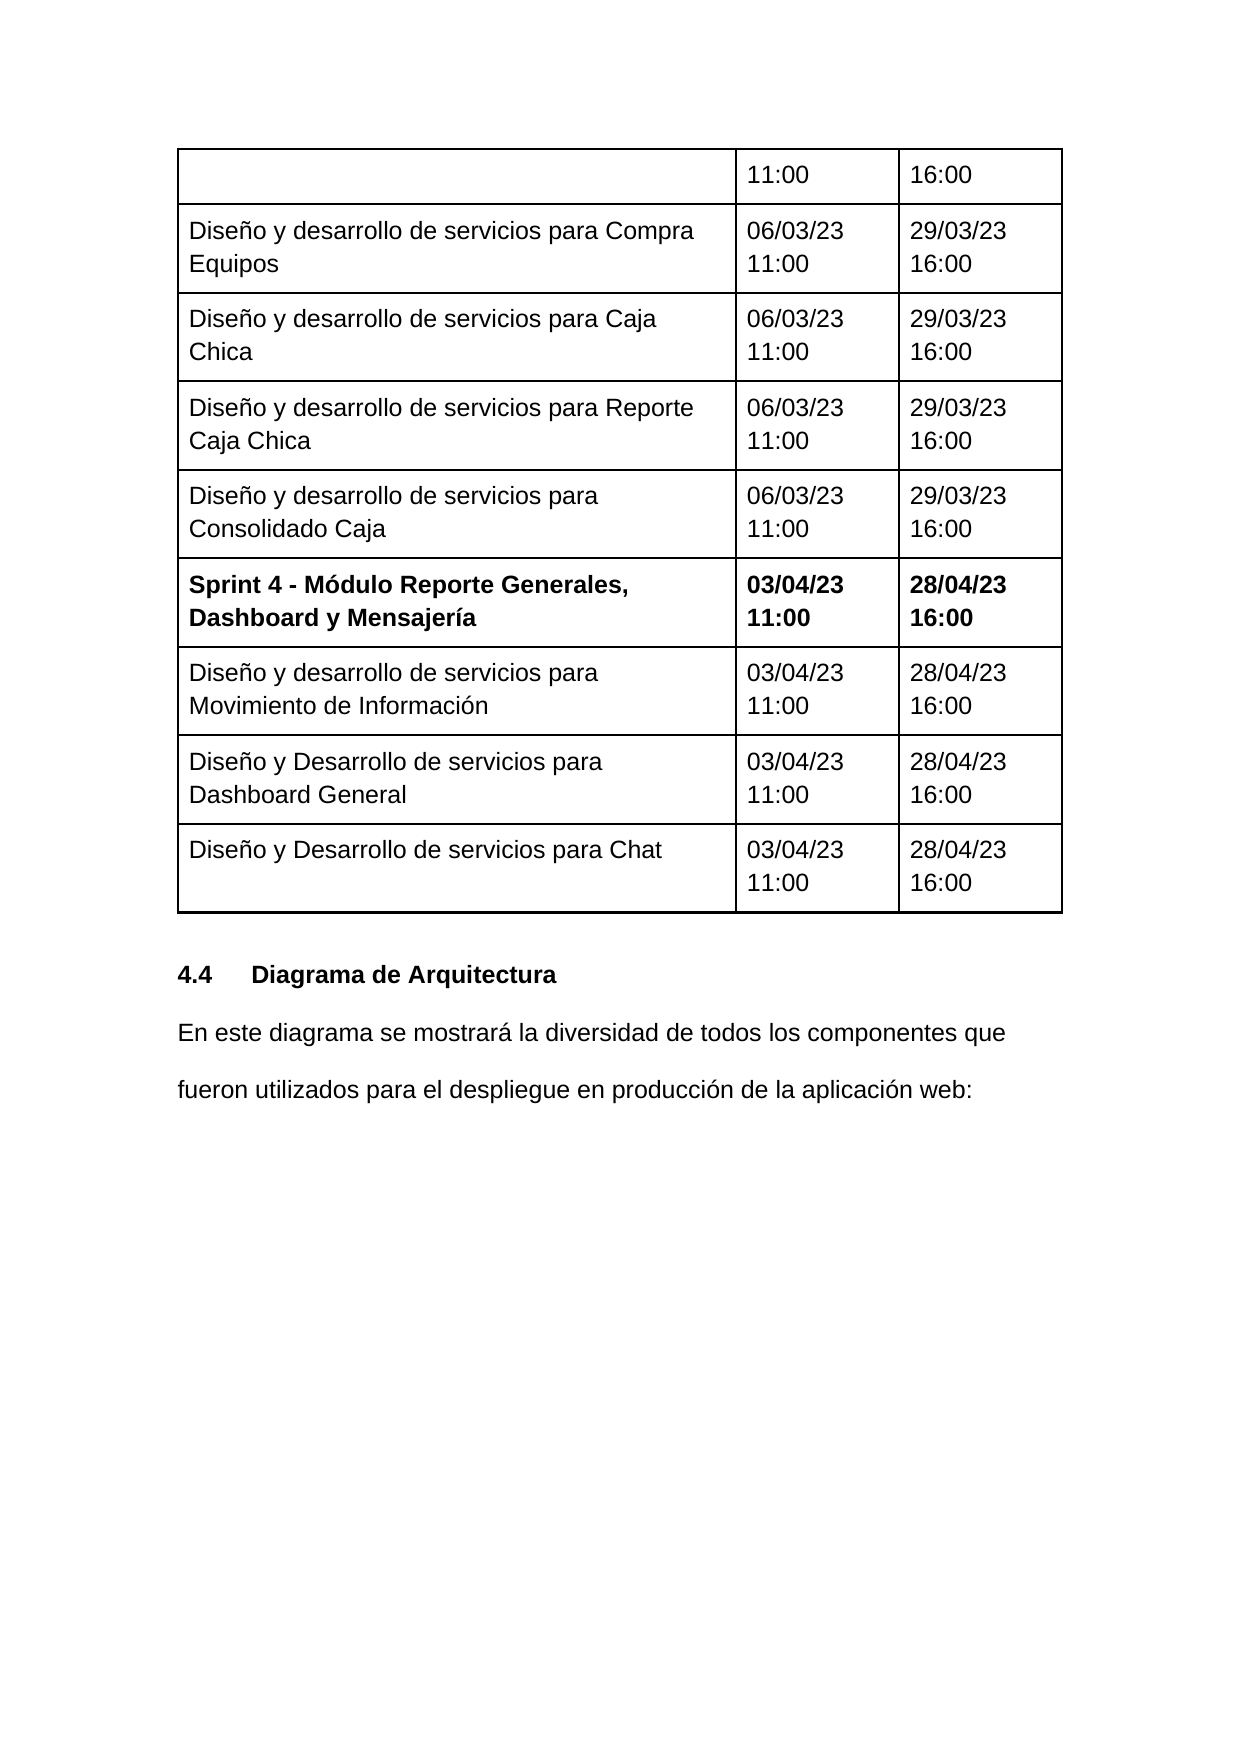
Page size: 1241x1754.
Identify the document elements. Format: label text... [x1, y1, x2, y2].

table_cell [179, 150, 735, 203]
table_cell Diseño y desarrollo de servicios para Reporte Caja Chica [179, 382, 735, 469]
table_cell 29/03/23 16:00 [900, 205, 1061, 292]
table_cell Diseño y desarrollo de servicios para Consolidado Caja [179, 471, 735, 557]
table_cell 06/03/23 11:00 [737, 471, 898, 557]
table_cell 03/04/23 11:00 [737, 825, 898, 911]
table_cell Sprint 4 - Módulo Reporte Generales, Dashboard y Mensajería [179, 559, 735, 646]
table_cell Diseño y Desarrollo de servicios para Chat [179, 825, 735, 911]
subtitle 4.4 Diagrama de Arquitectura [177, 960, 1063, 989]
table_cell 03/04/23 11:00 [737, 559, 898, 646]
table_cell 29/03/23 16:00 [900, 294, 1061, 380]
table_cell 28/04/23 16:00 [900, 736, 1061, 823]
table_cell 06/03/23 11:00 [737, 150, 898, 203]
table_cell 29/03/23 16:00 [900, 382, 1061, 469]
table_cell Diseño y Desarrollo de servicios para Dashboard General [179, 736, 735, 823]
table_cell 06/03/23 11:00 [737, 294, 898, 380]
table_cell 03/04/23 11:00 [737, 648, 898, 734]
table_cell Diseño y desarrollo de servicios para Caja Chica [179, 294, 735, 380]
table_cell 28/04/23 16:00 [900, 559, 1061, 646]
table_cell 03/04/23 11:00 [737, 736, 898, 823]
table_cell Diseño y desarrollo de servicios para Movimiento de Información [179, 648, 735, 734]
table_cell 28/04/23 16:00 [900, 825, 1061, 911]
table_cell 29/03/23 16:00 [900, 150, 1061, 203]
table_cell 28/04/23 16:00 [900, 648, 1061, 734]
table_cell 29/03/23 16:00 [900, 471, 1061, 557]
table_cell 06/03/23 11:00 [737, 205, 898, 292]
text En este diagrama se mostrará la diversidad de todos los componentes que fueron utilizados para el despliegue en producción de la aplicación web: [177, 1018, 1063, 1104]
table_cell Diseño y desarrollo de servicios para Compra Equipos [179, 205, 735, 292]
table_cell 06/03/23 11:00 [737, 382, 898, 469]
